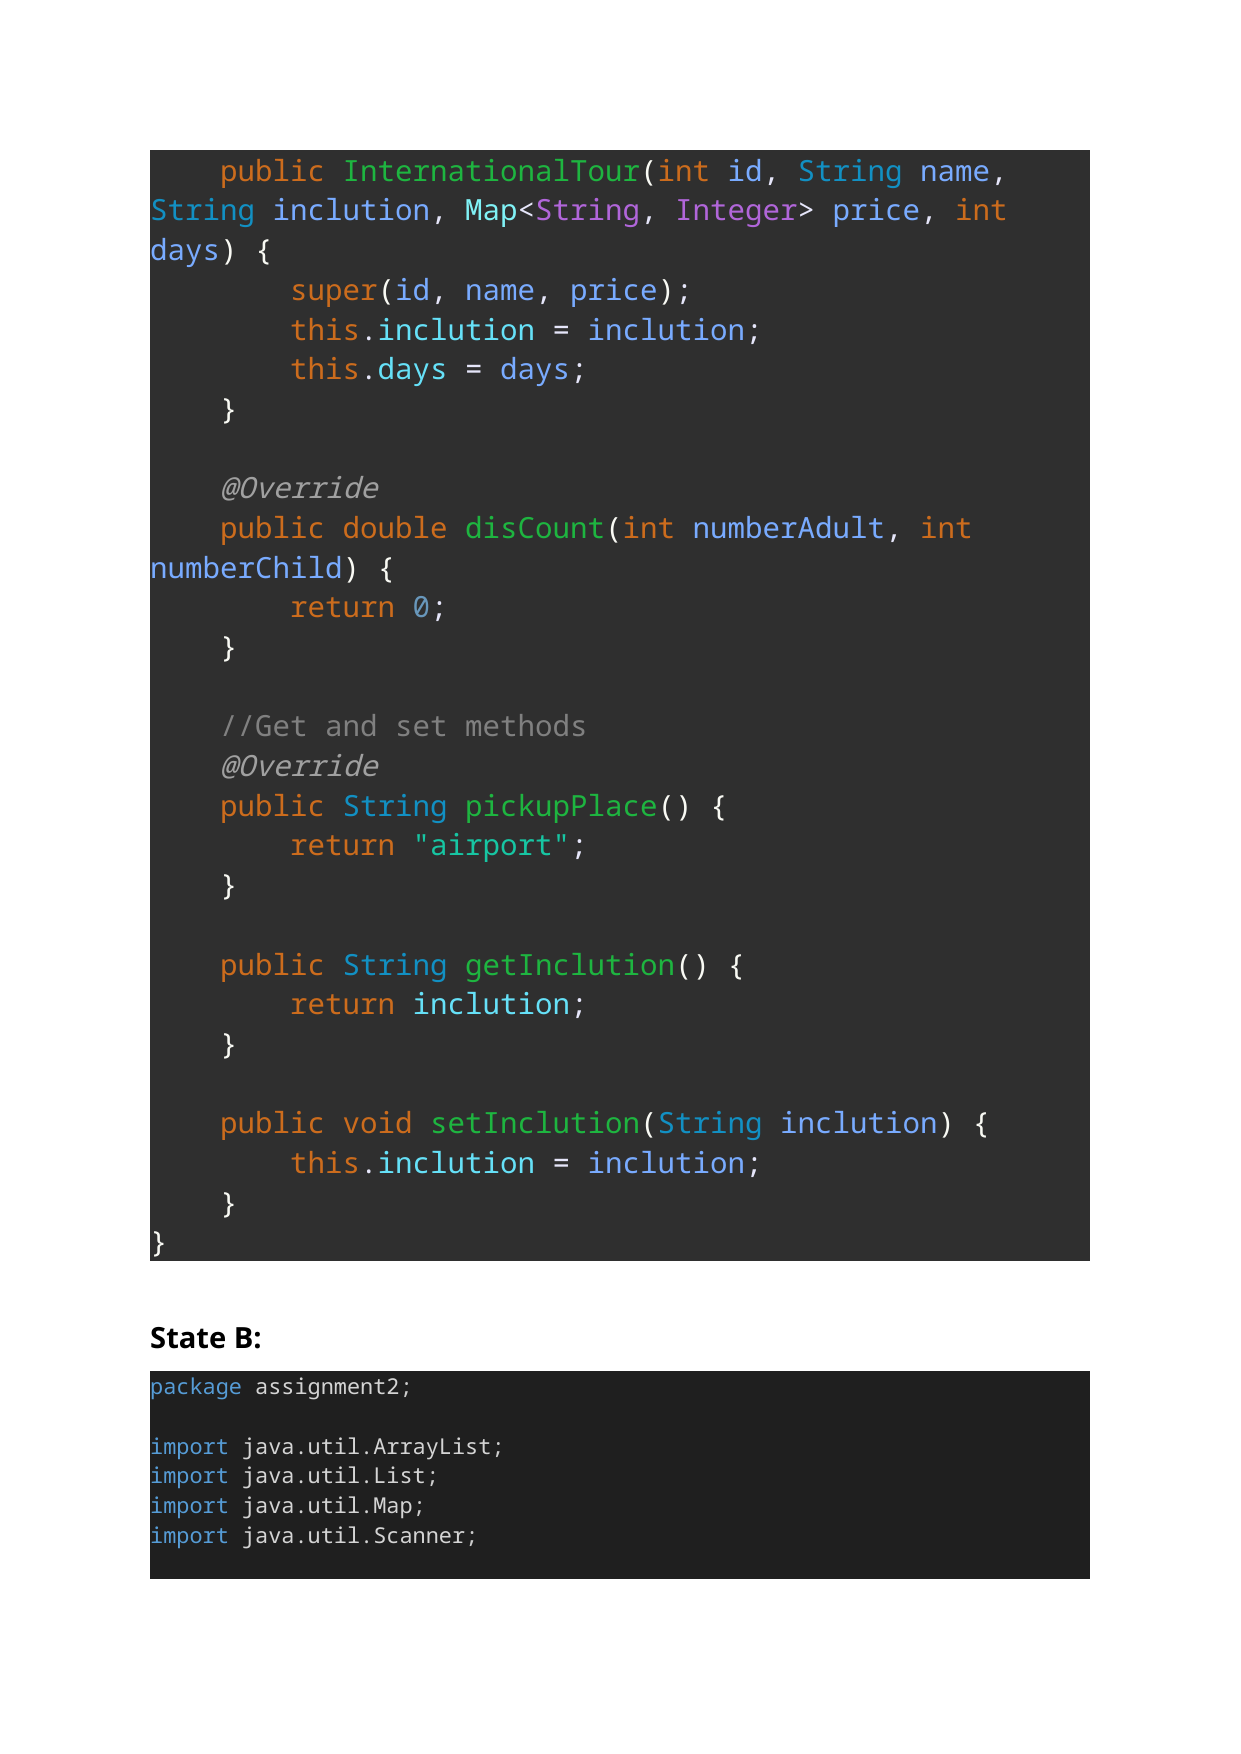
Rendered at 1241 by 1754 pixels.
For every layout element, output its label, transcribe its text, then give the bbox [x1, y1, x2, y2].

text public double disCount(int numberAdult, int numberChild) { [150, 507, 1090, 587]
text return "airport"; [150, 825, 1090, 864]
text package assignment2; [150, 1371, 1090, 1401]
text } [150, 1023, 1090, 1063]
text } [150, 1182, 1090, 1222]
text public InternationalTour(int id, String name, String inclution, Map<String, Integer> price, int days) { [150, 150, 1090, 269]
text this.inclution = inclution; [150, 309, 1090, 348]
text return inclution; [150, 983, 1090, 1023]
text public String pickupPlace() { [150, 785, 1090, 825]
subtitle State B: [150, 1317, 1090, 1357]
text return 0; [150, 587, 1090, 626]
text @Override [150, 467, 1090, 507]
text } [150, 626, 1090, 666]
text public String getInclution() { [150, 944, 1090, 983]
text public void setInclution(String inclution) { [150, 1102, 1090, 1142]
text import java.util.Scanner; [150, 1520, 1090, 1550]
text @Override [150, 745, 1090, 785]
text super(id, name, price); [150, 269, 1090, 309]
text this.inclution = inclution; [150, 1142, 1090, 1182]
text this.days = days; [150, 348, 1090, 388]
text import java.util.List; [150, 1460, 1090, 1490]
text import java.util.ArrayList; [150, 1431, 1090, 1460]
text } [150, 1222, 1090, 1261]
text } [150, 864, 1090, 904]
text //Get and set methods [150, 706, 1090, 745]
text } [150, 388, 1090, 428]
text import java.util.Map; [150, 1490, 1090, 1520]
